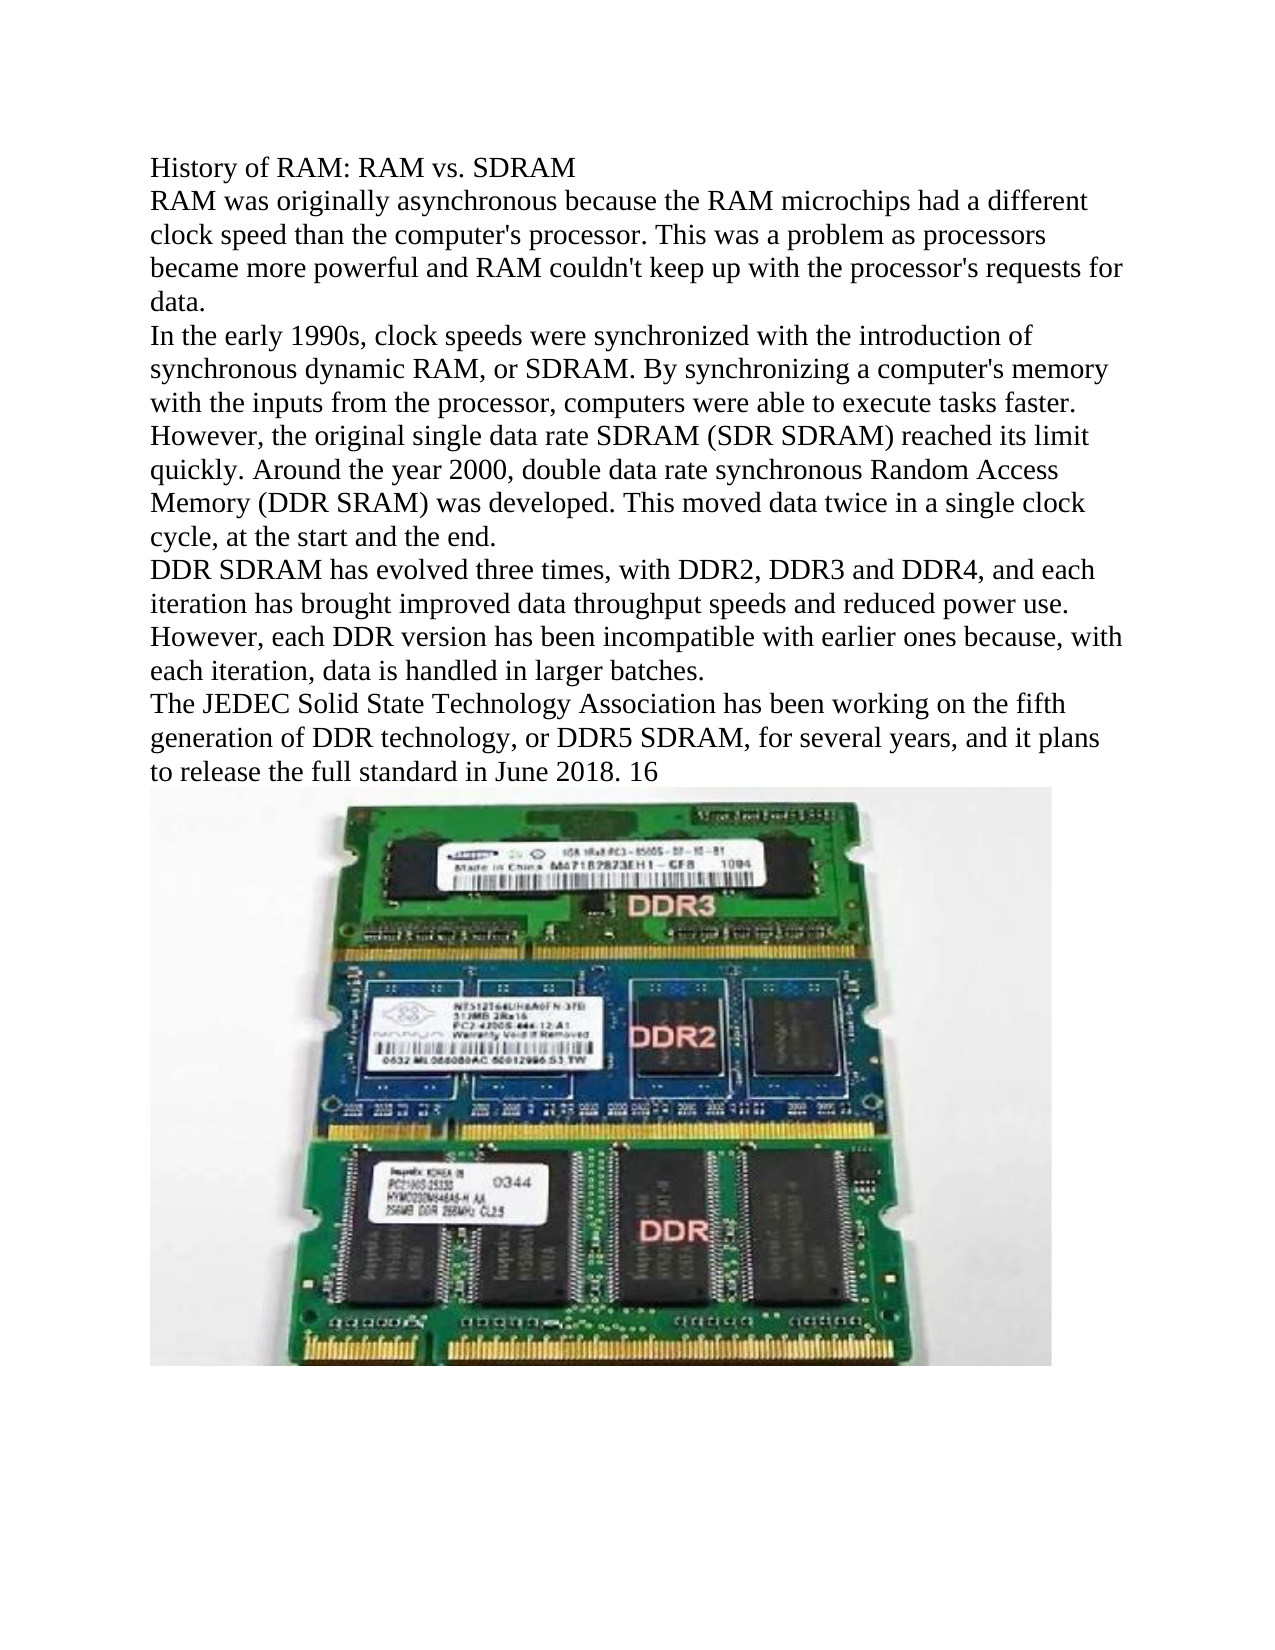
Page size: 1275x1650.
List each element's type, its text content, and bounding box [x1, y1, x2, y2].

picture [150, 787, 1052, 1366]
text DDR SDRAM has evolved three times, with DDR2, DDR3 and DDR4, and each iteration has brought improved data throughput speeds and reduced power use. However, each DDR version has been incompatible with earlier ones because, with each iteration, data is handled in larger batches. [150, 552, 1125, 687]
text History of RAM: RAM vs. SDRAM [150, 150, 1125, 183]
text However, the original single data rate SDRAM (SDR SDRAM) reached its limit quickly. Around the year 2000, double data rate synchronous Random Access Memory (DDR SRAM) was developed. This moved data twice in a single clock cycle, at the start and the end. [150, 418, 1125, 552]
text RAM was originally asynchronous because the RAM microchips had a different clock speed than the computer's processor. This was a problem as processors became more powerful and RAM couldn't keep up with the processor's requests for data. [150, 183, 1125, 318]
text In the early 1990s, clock speeds were synchronized with the introduction of synchronous dynamic RAM, or SDRAM. By synchronizing a computer's memory with the inputs from the processor, computers were able to execute tasks faster. [150, 318, 1125, 418]
text The JEDEC Solid State Technology Association has been working on the fifth generation of DDR technology, or DDR5 SDRAM, for several years, and it plans to release the full standard in June 2018. 16 [150, 687, 1125, 787]
